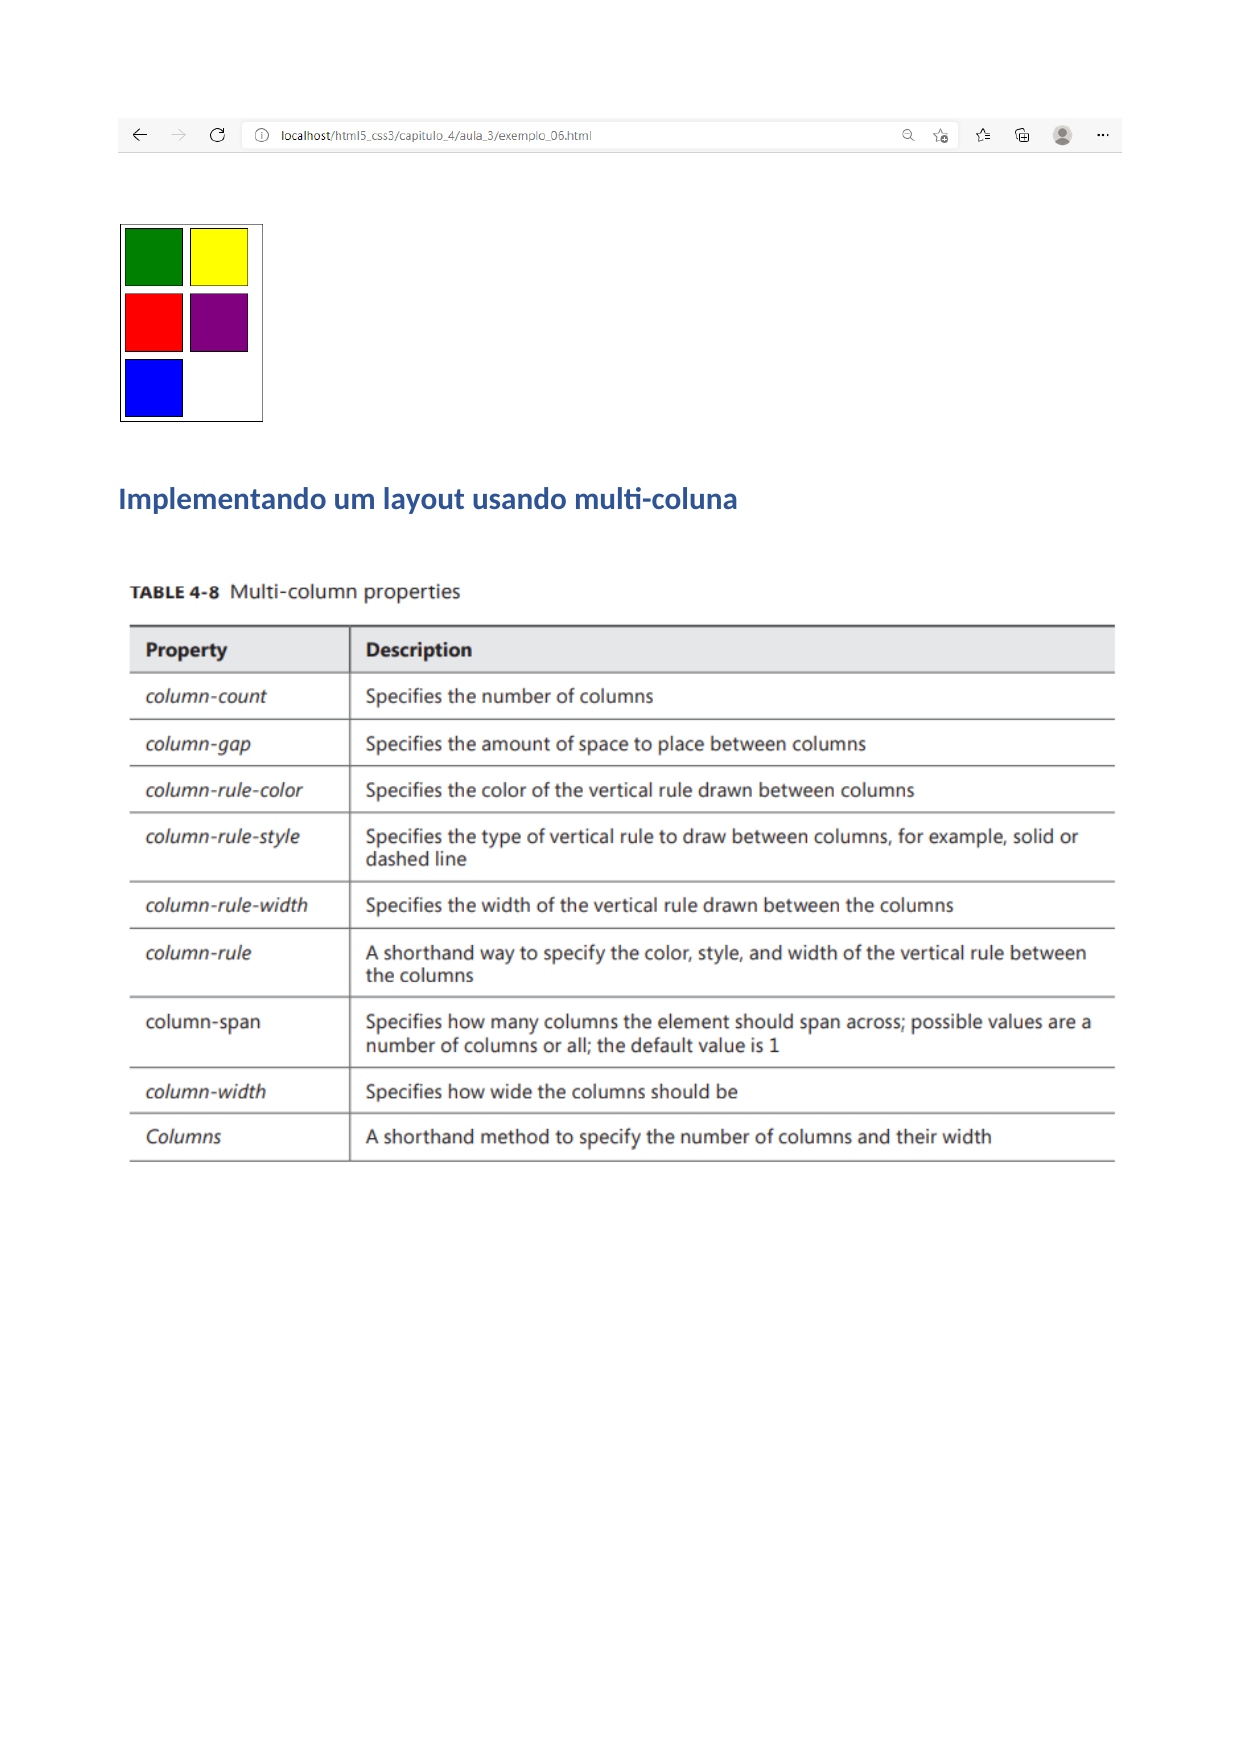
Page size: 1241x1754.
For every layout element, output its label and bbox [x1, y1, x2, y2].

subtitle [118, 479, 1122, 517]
picture [118, 572, 1123, 1166]
picture [118, 118, 1123, 423]
